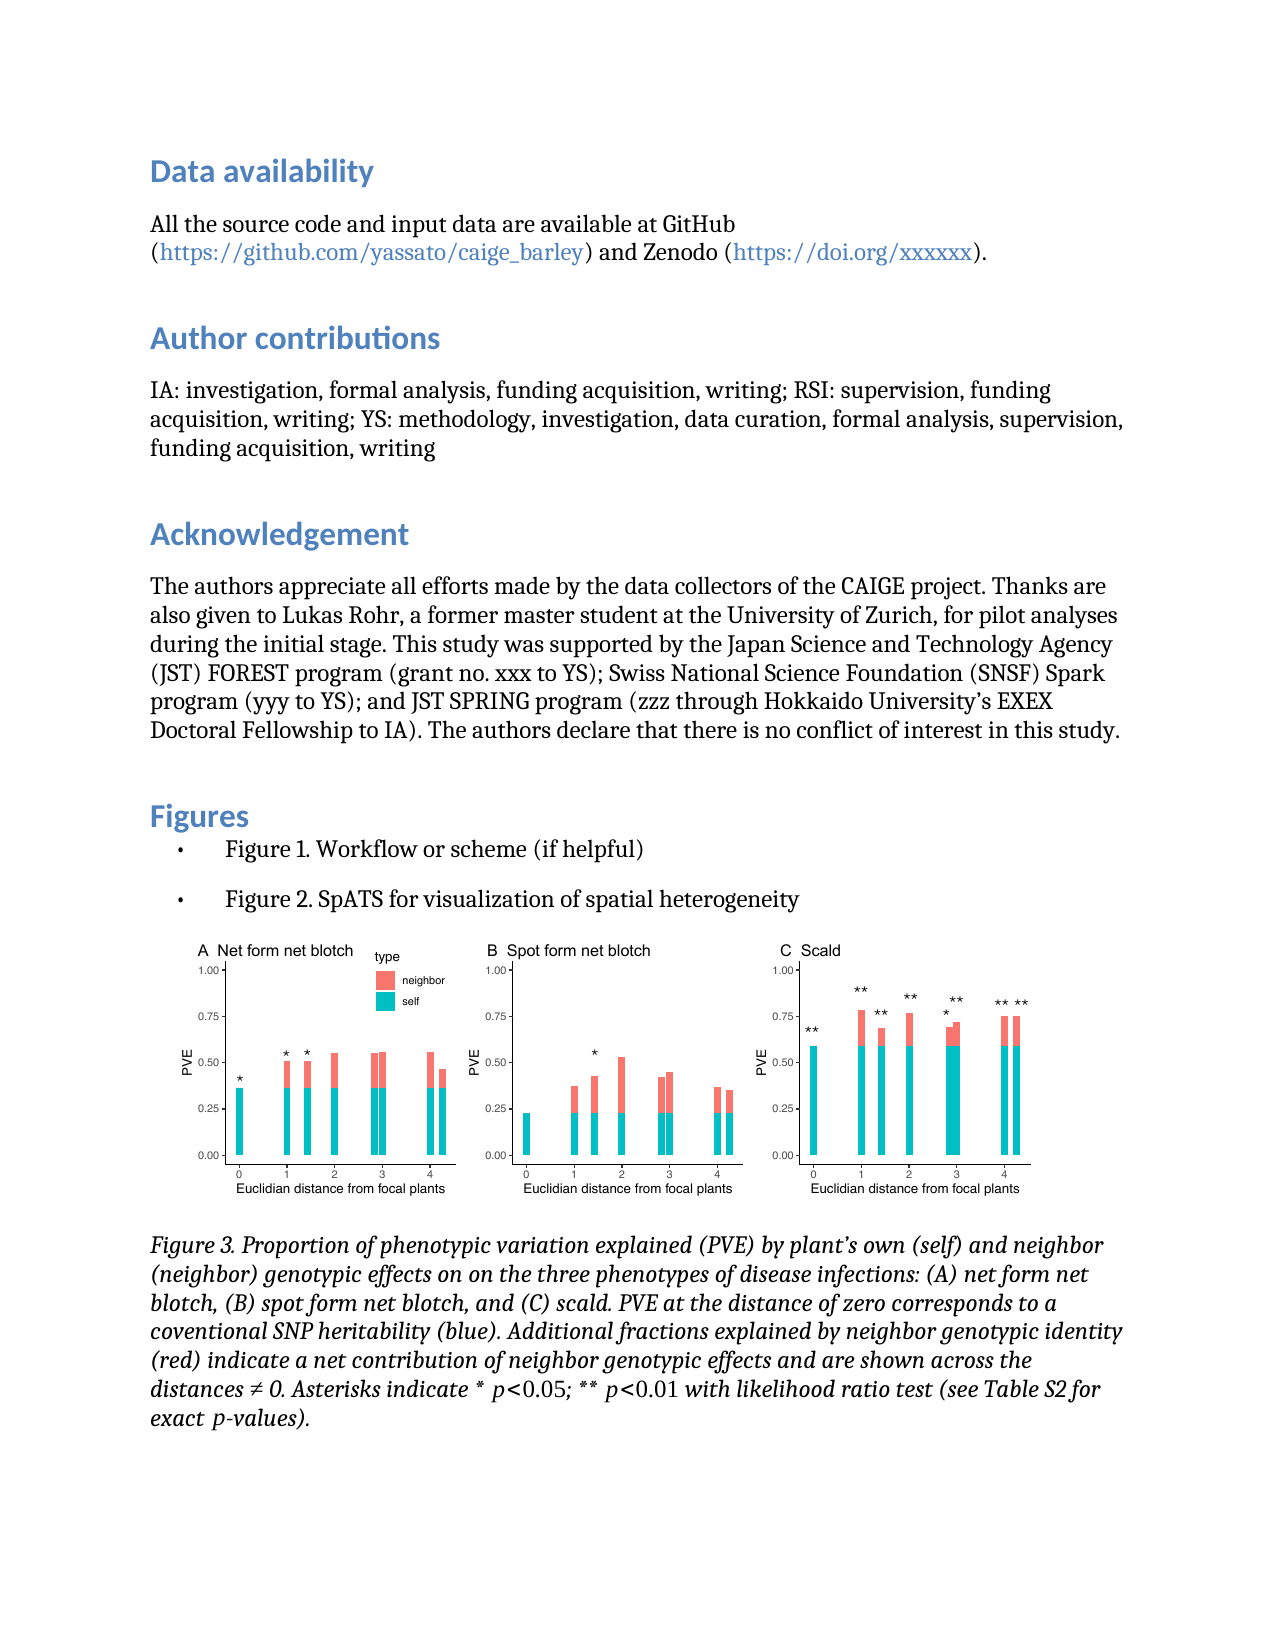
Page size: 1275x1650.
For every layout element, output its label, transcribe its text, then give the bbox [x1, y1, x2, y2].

text The authors appreciate all efforts made by the data collectors of the CAIGE project. Thanks are also given to Lukas Rohr, a former master student at the University of Zurich, for pilot analyses during the initial stage. This study was supported by the Japan Science and Technology Agency (JST) FOREST program (grant no. xxx to YS); Swiss National Science Foundation (SNSF) Spark program (yyy to YS); and JST SPRING program (zzz through Hokkaido University’s EXEX Doctoral Fellowship to IA). The authors declare that there is no conflict of interest in this study. [150, 572, 1125, 745]
list Figure 2. SpATS for visualization of spatial heterogeneity [175, 885, 1125, 914]
list Figure 1. Workflow or scheme (if helpful) [175, 835, 1125, 864]
subtitle Author contributions [150, 317, 1125, 358]
text IA: investigation, formal analysis, funding acquisition, writing; RSI: supervision, funding acquisition, writing; YS: methodology, investigation, data curation, formal analysis, supervision, funding acquisition, writing [150, 376, 1125, 463]
text All the source code and input data are available at GitHub (https://github.com/yassato/caige_barley) and Zenodo (https://doi.org/xxxxxx). [150, 209, 1125, 267]
subtitle Acknowledgement [150, 513, 1125, 553]
subtitle Data availability [150, 150, 1125, 191]
subtitle Figures [150, 795, 1125, 835]
text Figure 3. Proportion of phenotypic variation explained (PVE) by plant’s own (self) and neighbor (neighbor) genotypic effects on on the three phenotypes of disease infections: (A) net form net blotch, (B) spot form net blotch, and (C) scald. PVE at the distance of zero corresponds to a coventional SNP heritability (blue). Additional fractions explained by neighbor genotypic identity (red) indicate a net contribution of neighbor genotypic effects and are shown across the distances 0. Asterisks indicate * ; ** with likelihood ratio test (see Table S2 for exact -values). [150, 1231, 1125, 1432]
